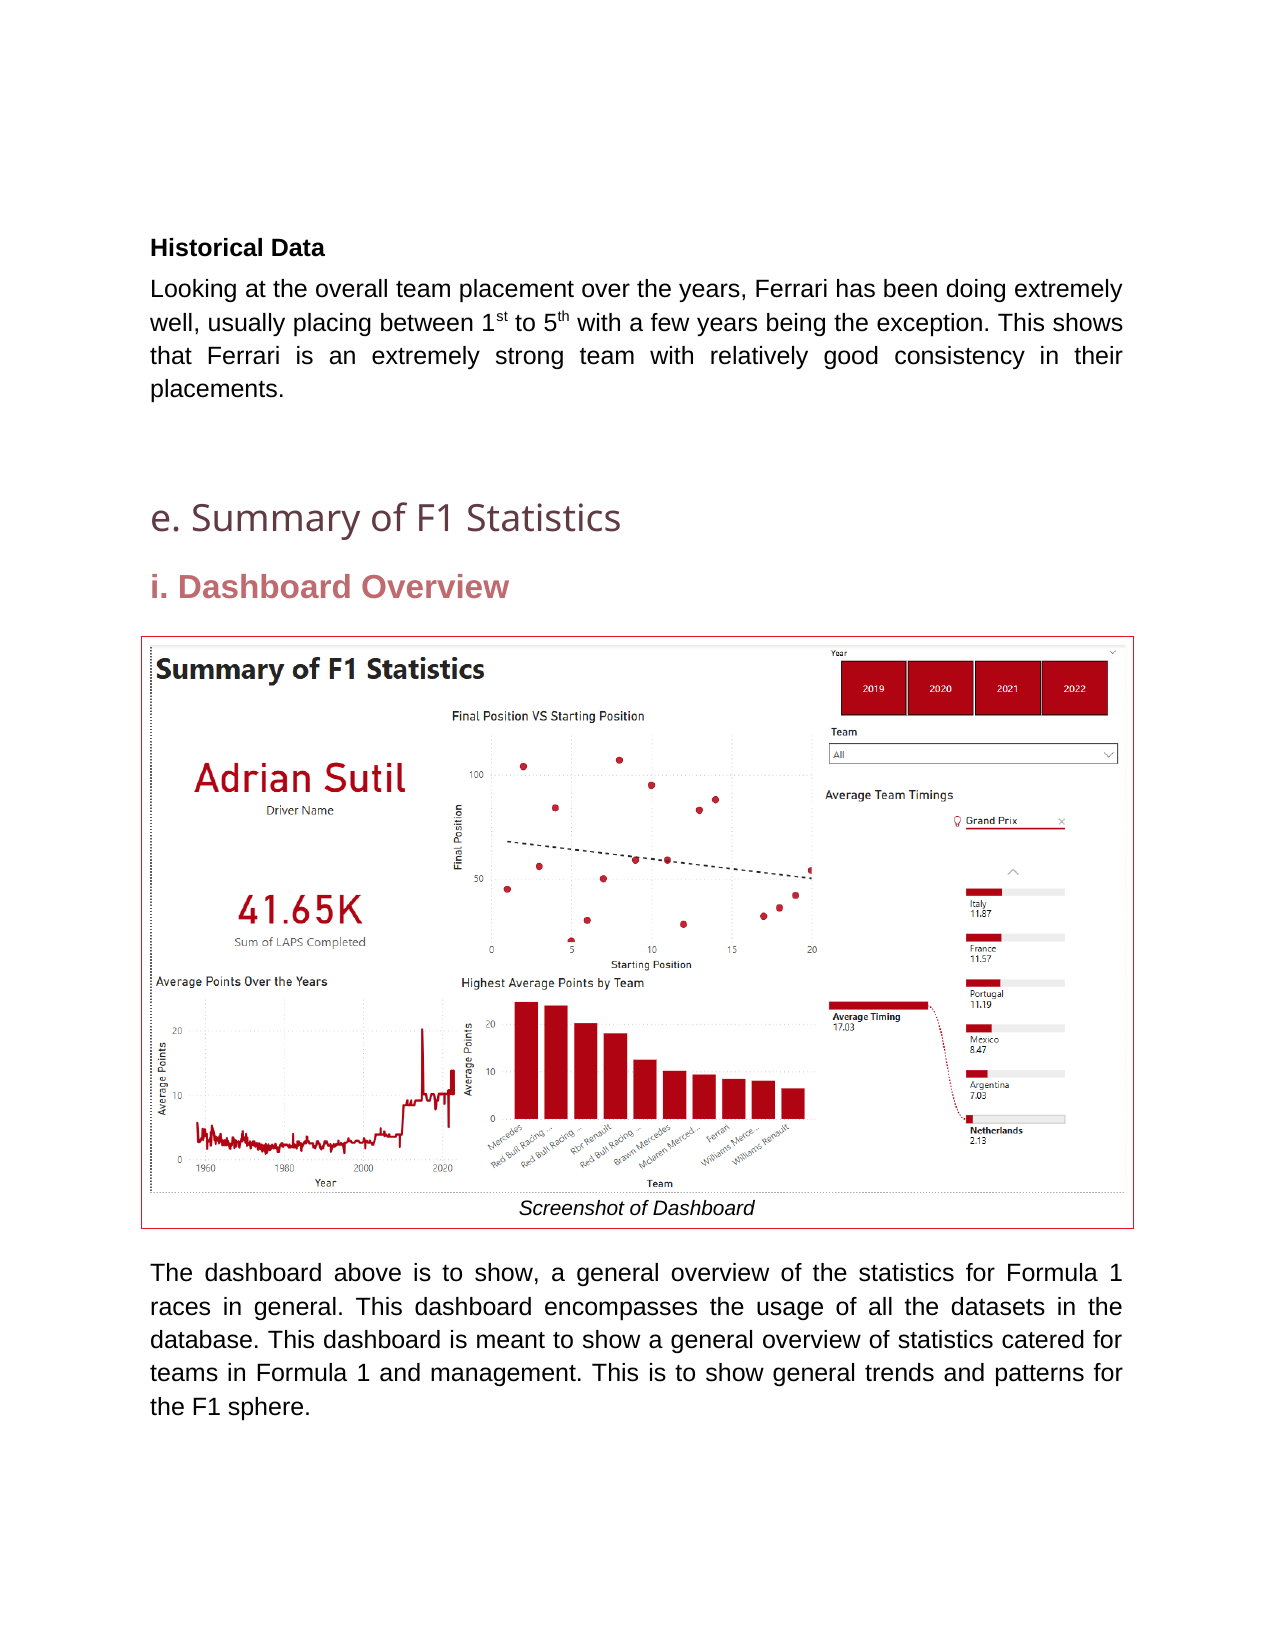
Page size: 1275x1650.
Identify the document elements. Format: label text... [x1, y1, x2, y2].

text Historical Data [150, 232, 1125, 261]
subtitle e. Summary of F1 Statistics [150, 491, 1125, 542]
text Looking at the overall team placement over the years, Ferrari has been doing extremely well, usually placing between 1st to 5th with a few years being the exception. This shows that Ferrari is an extremely strong team with relatively good consistency in their placements. [150, 274, 1125, 403]
subtitle i. Dashboard Overview [150, 567, 1125, 605]
picture [150, 645, 1125, 1193]
text The dashboard above is to show, a general overview of the statistics for Formula 1 races in general. This dashboard encompasses the usage of all the datasets in the database. This dashboard is meant to show a general overview of statistics catered for teams in Formula 1 and management. This is to show general trends and patterns for the F1 sphere. [150, 1258, 1125, 1420]
